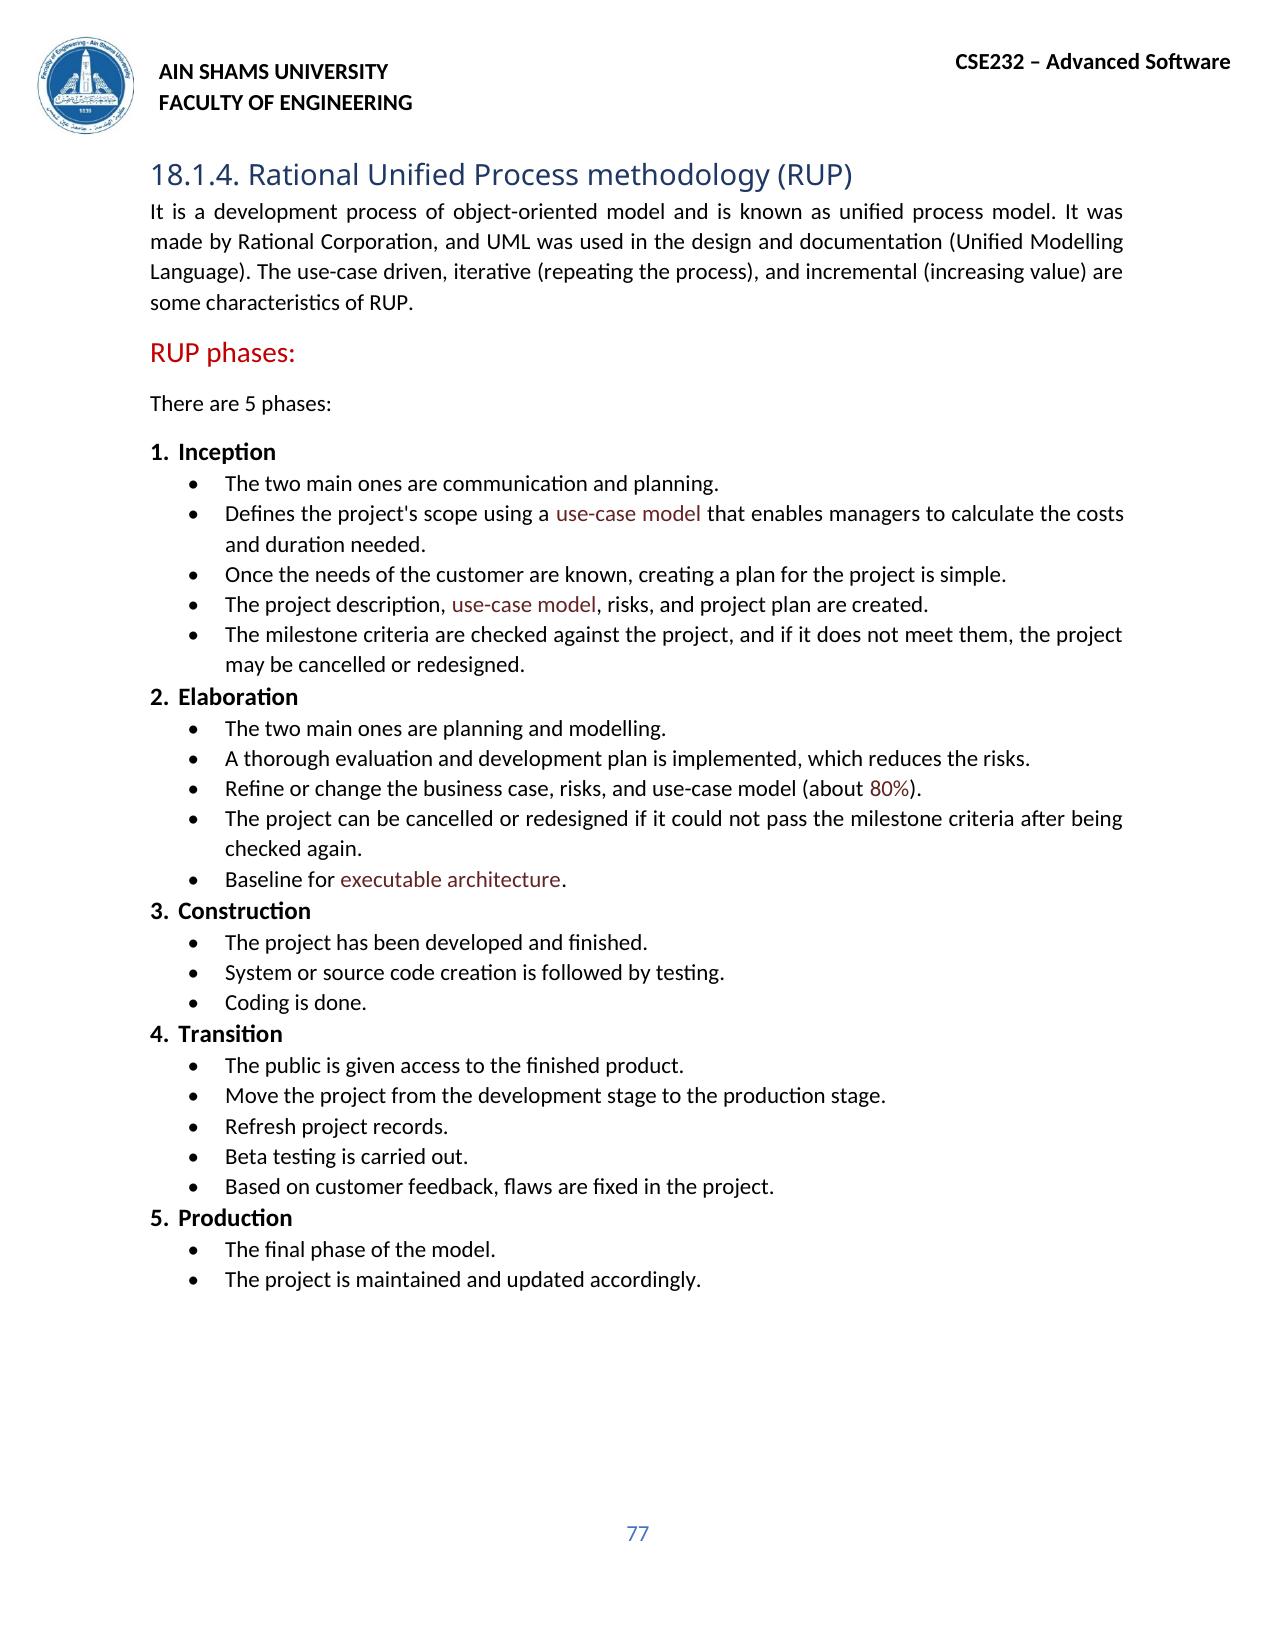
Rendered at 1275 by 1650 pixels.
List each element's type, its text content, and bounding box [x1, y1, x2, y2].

list The project is maintained and updated accordingly. [187, 1266, 1125, 1294]
list Transition [150, 1018, 1125, 1049]
list Baseline for executable architecture. [187, 865, 1125, 893]
list The project has been developed and finished. [187, 928, 1125, 956]
list The milestone criteria are checked against the project, and if it does not meet them, the project may be cancelled or redesigned. [187, 620, 1125, 679]
list The two main ones are communication and planning. [187, 469, 1125, 497]
list Refresh project records. [187, 1112, 1125, 1140]
list The public is given access to the finished product. [187, 1051, 1125, 1079]
list Defines the project's scope using a use-case model that enables managers to calculate the costs and duration needed. [187, 499, 1125, 558]
picture [36, 36, 135, 135]
list Production [150, 1202, 1125, 1233]
text There are 5 phases: [150, 389, 1125, 418]
list Based on customer feedback, flaws are fixed in the project. [187, 1172, 1125, 1200]
subtitle 18.1.4. Rational Unified Process methodology (RUP) [150, 154, 1125, 194]
text RUP phases: [150, 334, 1125, 370]
list Coding is done. [187, 988, 1125, 1016]
list The two main ones are planning and modelling. [187, 714, 1125, 742]
list Elaboration [150, 681, 1125, 711]
list Inception [150, 436, 1125, 467]
list The final phase of the model. [187, 1235, 1125, 1263]
list A thorough evaluation and development plan is implemented, which reduces the risks. [187, 744, 1125, 772]
list System or source code creation is followed by testing. [187, 958, 1125, 986]
list Construction [150, 895, 1125, 926]
list Refine or change the business case, risks, and use-case model (about 80%). [187, 774, 1125, 802]
list Once the needs of the customer are known, creating a plan for the project is simple. [187, 560, 1125, 588]
text It is a development process of object-oriented model and is known as unified process model. It was made by Rational Corporation, and UML was used in the design and documentation (Unified Modelling Language). The use-case driven, iterative (repeating the process), and incremental (increasing value) are some characteristics of RUP. [150, 197, 1125, 316]
list Move the project from the development stage to the production stage. [187, 1082, 1125, 1110]
list Beta testing is carried out. [187, 1142, 1125, 1170]
list The project can be cancelled or redesigned if it could not pass the milestone criteria after being checked again. [187, 804, 1125, 863]
list The project description, use-case model, risks, and project plan are created. [187, 590, 1125, 618]
